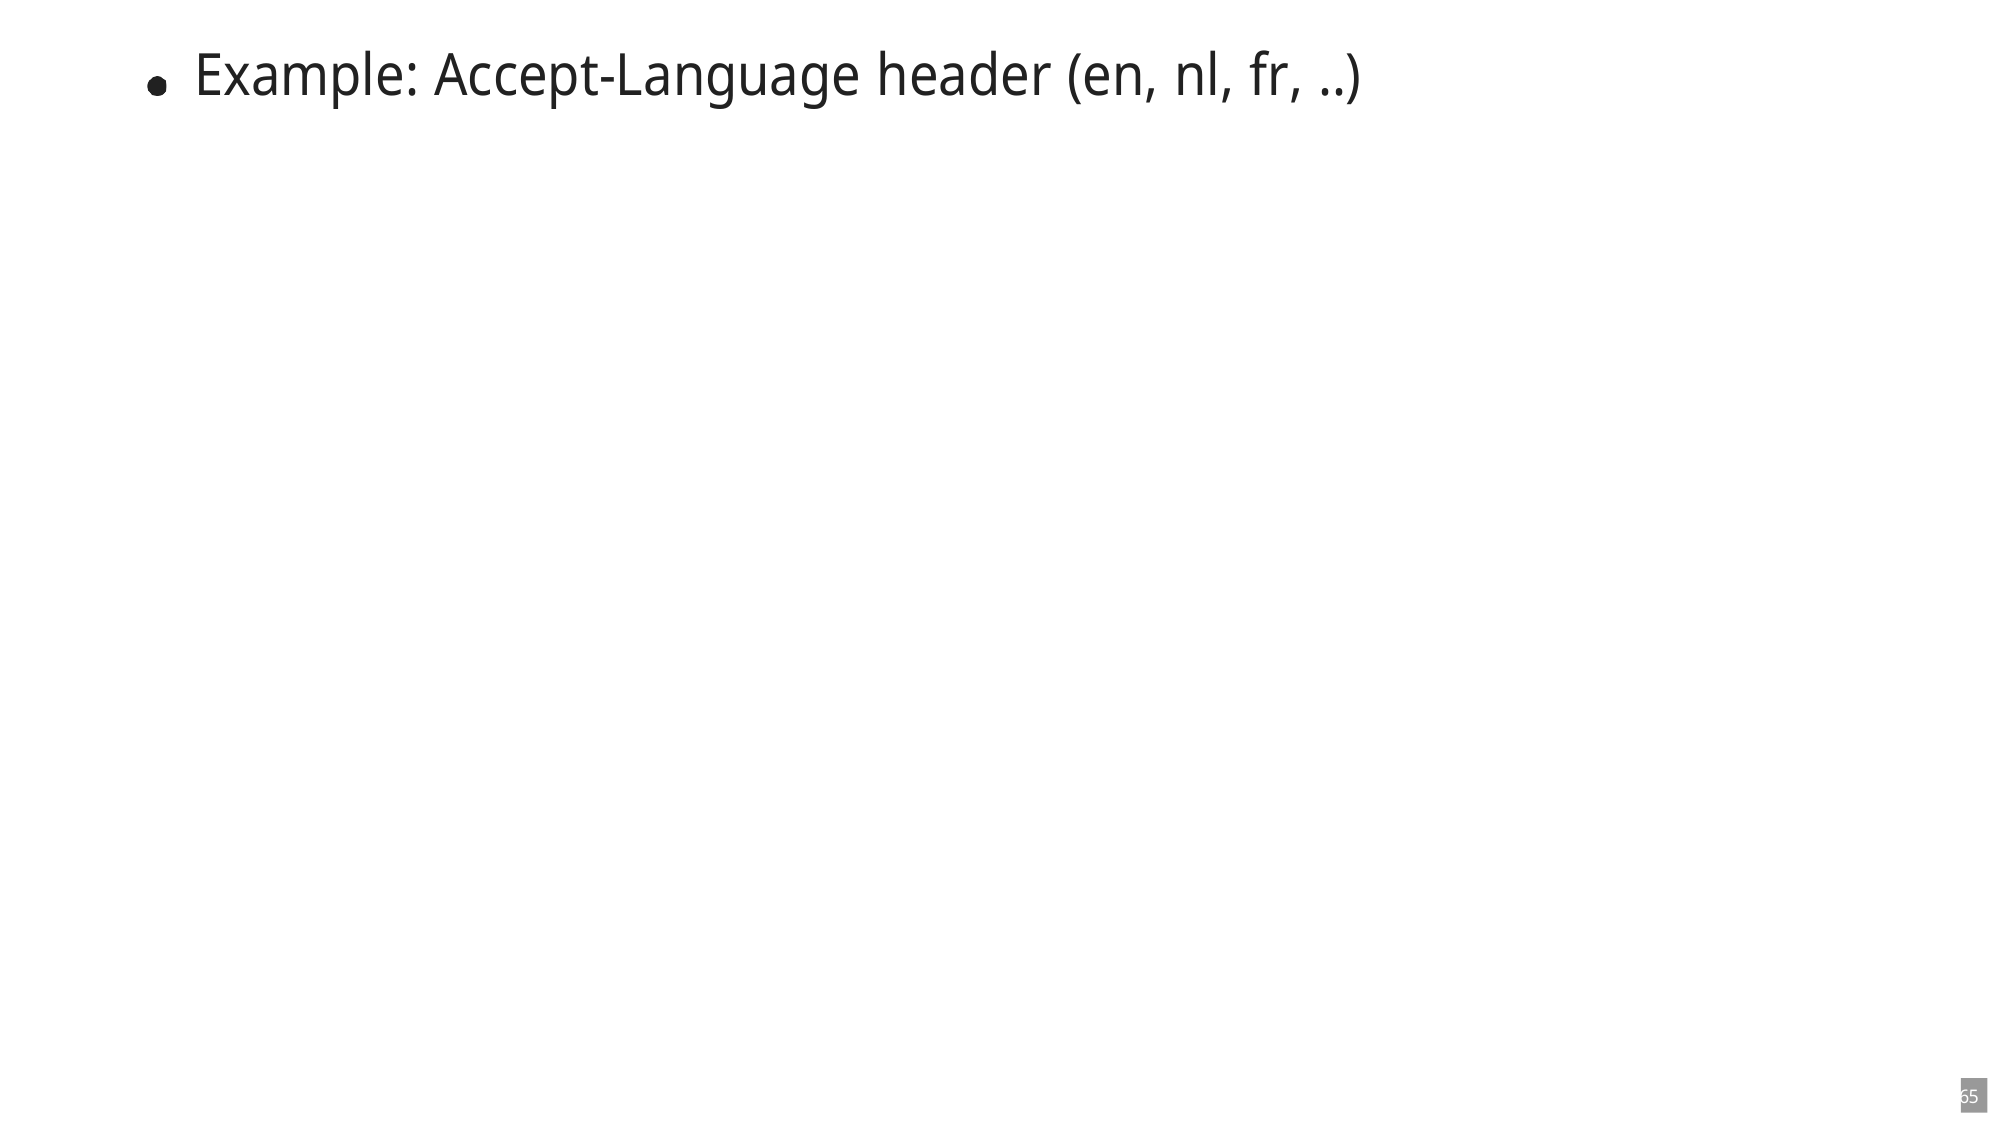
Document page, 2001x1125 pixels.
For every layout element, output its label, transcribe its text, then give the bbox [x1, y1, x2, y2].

text Example: Accept-Language header (en, nl, fr, ..) [147, 33, 1838, 113]
picture [147, 76, 167, 96]
